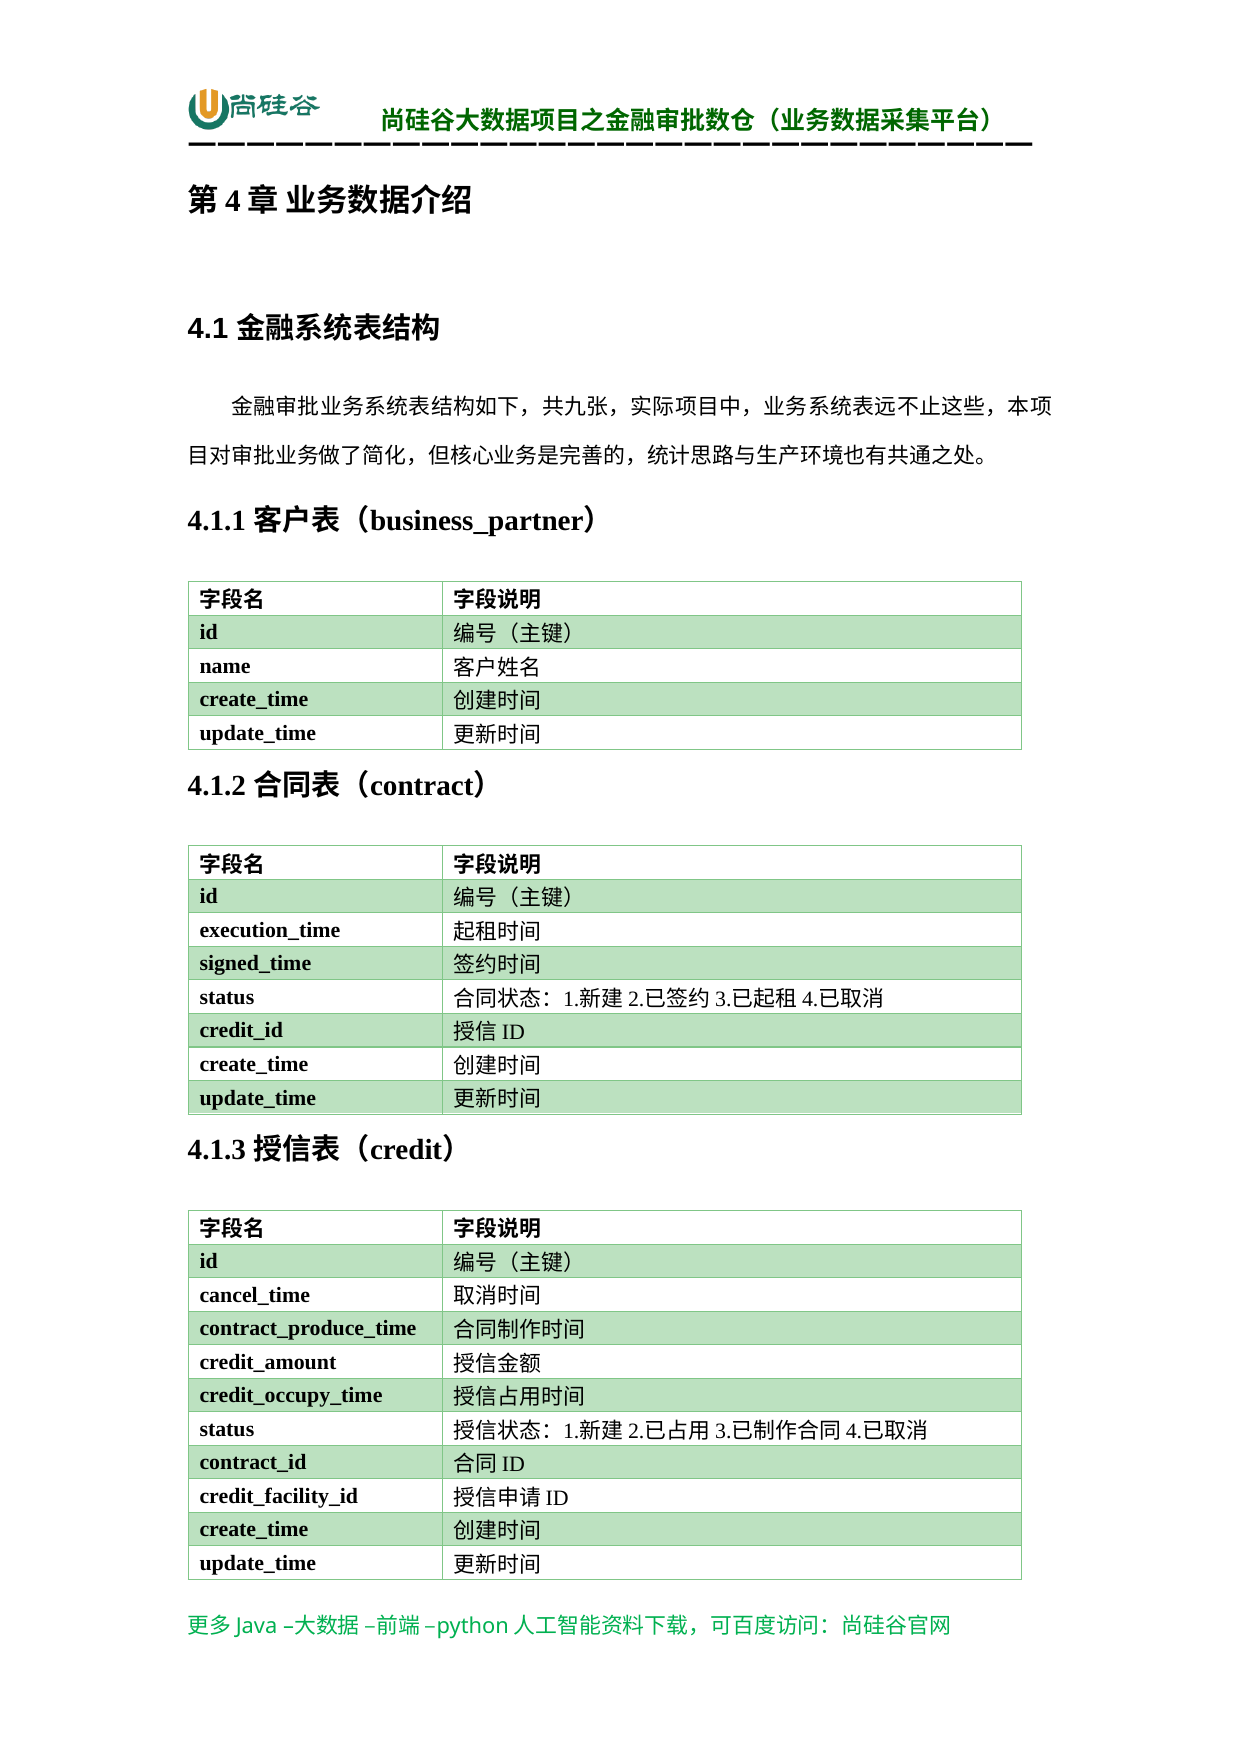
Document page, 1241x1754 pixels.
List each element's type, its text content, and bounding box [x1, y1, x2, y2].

table_cell id [189, 616, 442, 648]
table_cell credit_id [189, 1014, 442, 1046]
picture [187, 88, 320, 130]
table_cell 更新时间 [443, 716, 1021, 749]
table_cell signed_time [189, 947, 442, 979]
table_cell cancel_time [189, 1278, 442, 1311]
table_cell create_time [189, 1048, 442, 1080]
table_cell create_time [189, 683, 442, 715]
table_cell 签约时间 [443, 947, 1021, 979]
table_cell 授信状态：1.新建 2.已占用 3.已制作合同 4.已取消 [443, 1412, 1021, 1445]
table_cell 编号（主键） [443, 880, 1021, 912]
table_cell 合同ID [443, 1446, 1021, 1478]
subtitle 第4章 业务数据介绍 [187, 165, 1053, 230]
table_header 字段说明 [443, 846, 1021, 879]
table_cell 创建时间 [443, 1048, 1021, 1080]
table_cell 编号（主键） [443, 1245, 1021, 1277]
table_cell 取消时间 [443, 1278, 1021, 1311]
table_cell 授信申请ID [443, 1479, 1021, 1512]
table_header 字段名 [189, 582, 442, 614]
table_header 字段名 [189, 846, 442, 879]
table_cell credit_amount [189, 1345, 442, 1378]
table_cell 客户姓名 [443, 649, 1021, 682]
table_cell 授信金额 [443, 1345, 1021, 1378]
table_cell status [189, 980, 442, 1013]
table_header 字段说明 [443, 582, 1021, 614]
text 金融审批业务系统表结构如下，共九张，实际项目中，业务系统表远不止这些，本项目对审批业务做了简化，但核心业务是完善的，统计思路与生产环境也有共通之处。 [187, 388, 1053, 470]
table_cell update_time [189, 716, 442, 749]
table_cell 编号（主键） [443, 616, 1021, 648]
table_cell create_time [189, 1513, 442, 1545]
table_cell name [189, 649, 442, 682]
table_cell execution_time [189, 913, 442, 946]
table_cell id [189, 880, 442, 912]
table_cell update_time [189, 1546, 442, 1579]
table_cell 授信ID [443, 1014, 1021, 1046]
text 4.1.1 客户表（business_partner） [187, 486, 1053, 551]
table_cell 更新时间 [443, 1546, 1021, 1579]
table_cell update_time [189, 1081, 442, 1113]
table_cell status [189, 1412, 442, 1445]
table_header 字段名 [189, 1211, 442, 1243]
table_cell 更新时间 [443, 1081, 1021, 1113]
table_header 字段说明 [443, 1211, 1021, 1243]
table_cell credit_occupy_time [189, 1379, 442, 1411]
table_cell 创建时间 [443, 1513, 1021, 1545]
table_cell 授信占用时间 [443, 1379, 1021, 1411]
table_cell credit_facility_id [189, 1479, 442, 1512]
table_cell 创建时间 [443, 683, 1021, 715]
text 4.1.3 授信表（credit） [187, 1114, 1053, 1179]
table_cell 合同状态：1.新建 2.已签约 3.已起租 4.已取消 [443, 980, 1021, 1013]
table_cell contract_id [189, 1446, 442, 1478]
table_cell id [189, 1245, 442, 1277]
text 4.1 金融系统表结构 [187, 293, 1053, 358]
table_cell 合同制作时间 [443, 1312, 1021, 1344]
table_cell contract_produce_time [189, 1312, 442, 1344]
text 4.1.2 合同表（contract） [187, 750, 1053, 815]
table_cell 起租时间 [443, 913, 1021, 946]
